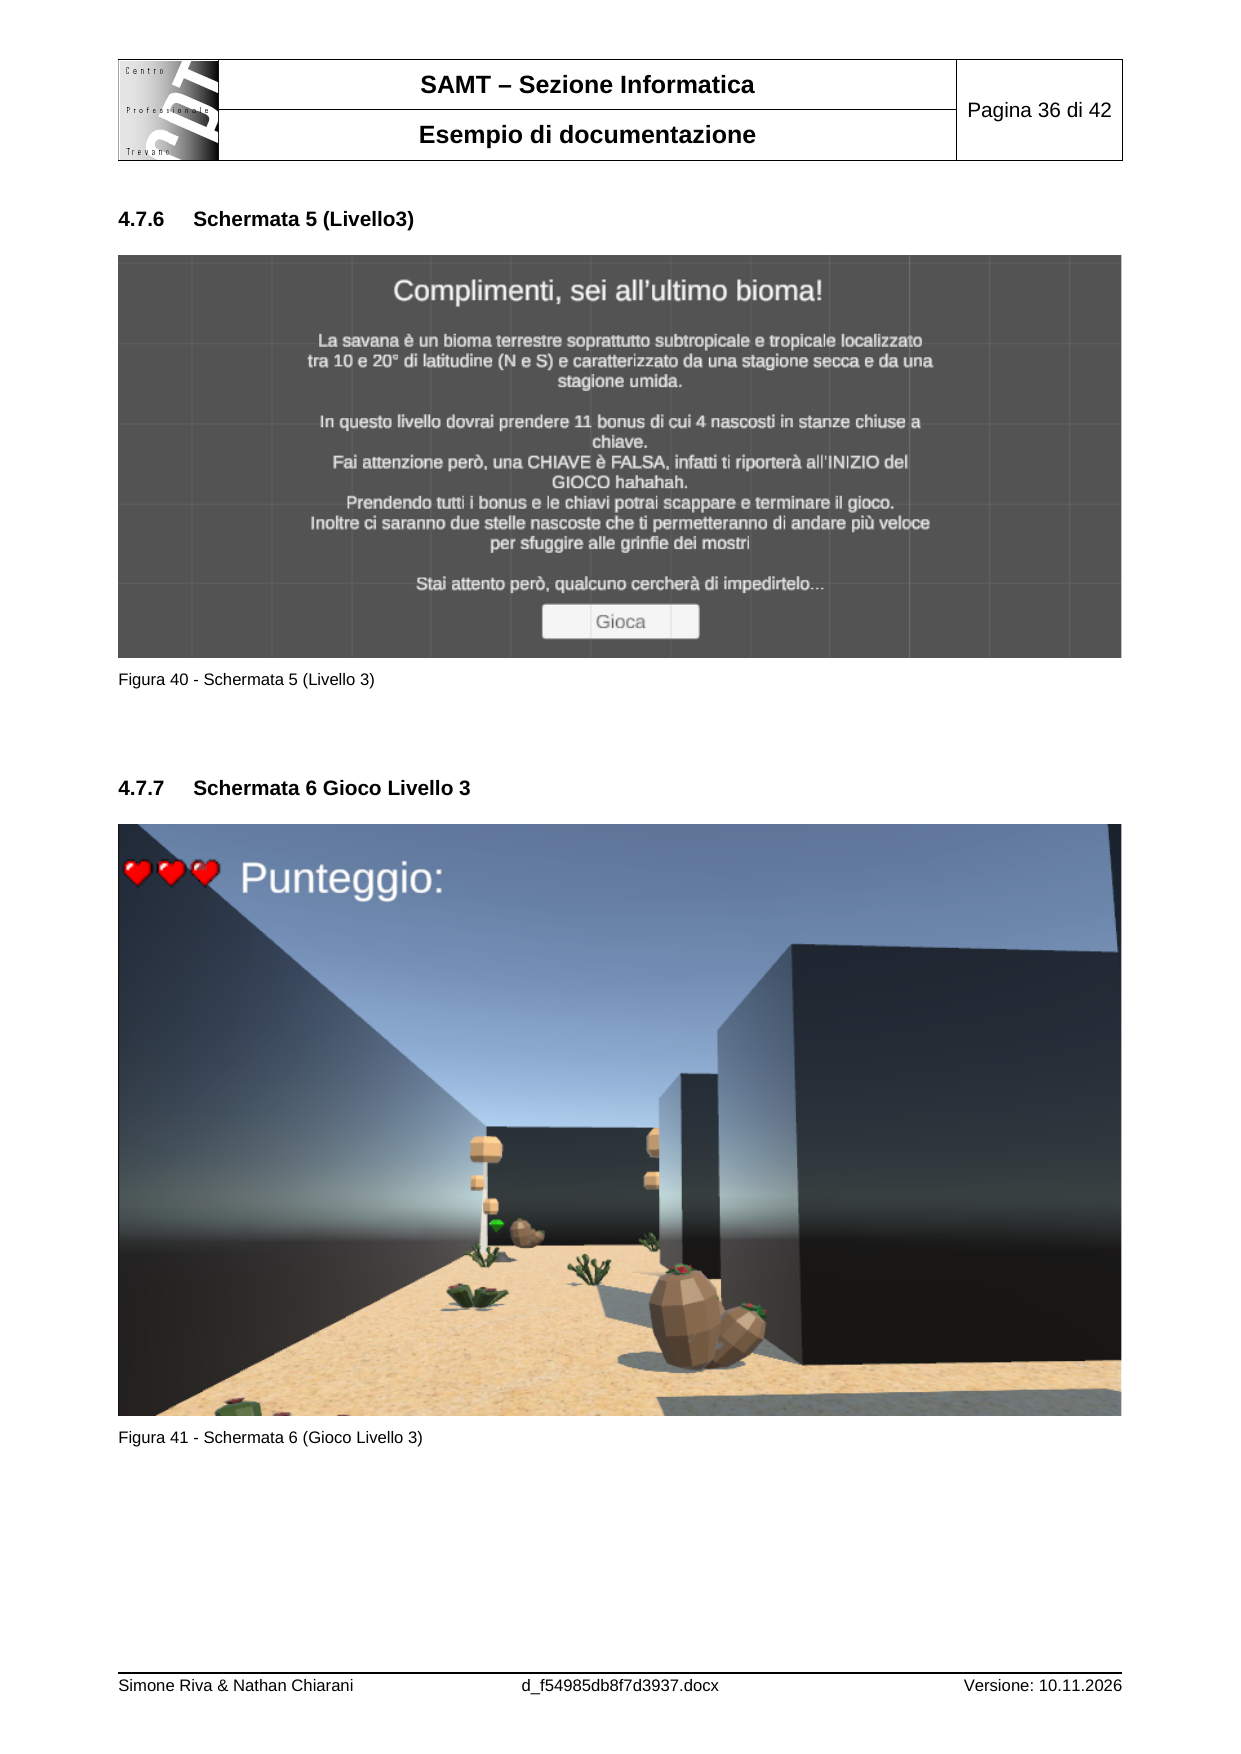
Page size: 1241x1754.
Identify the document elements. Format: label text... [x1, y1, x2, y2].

picture [118, 60, 219, 160]
subtitle Schermata 6 Gioco Livello 3 [118, 775, 1122, 799]
subtitle Schermata 5 (Livello3) [118, 207, 1122, 231]
picture [118, 824, 1122, 1416]
picture [118, 255, 1122, 658]
